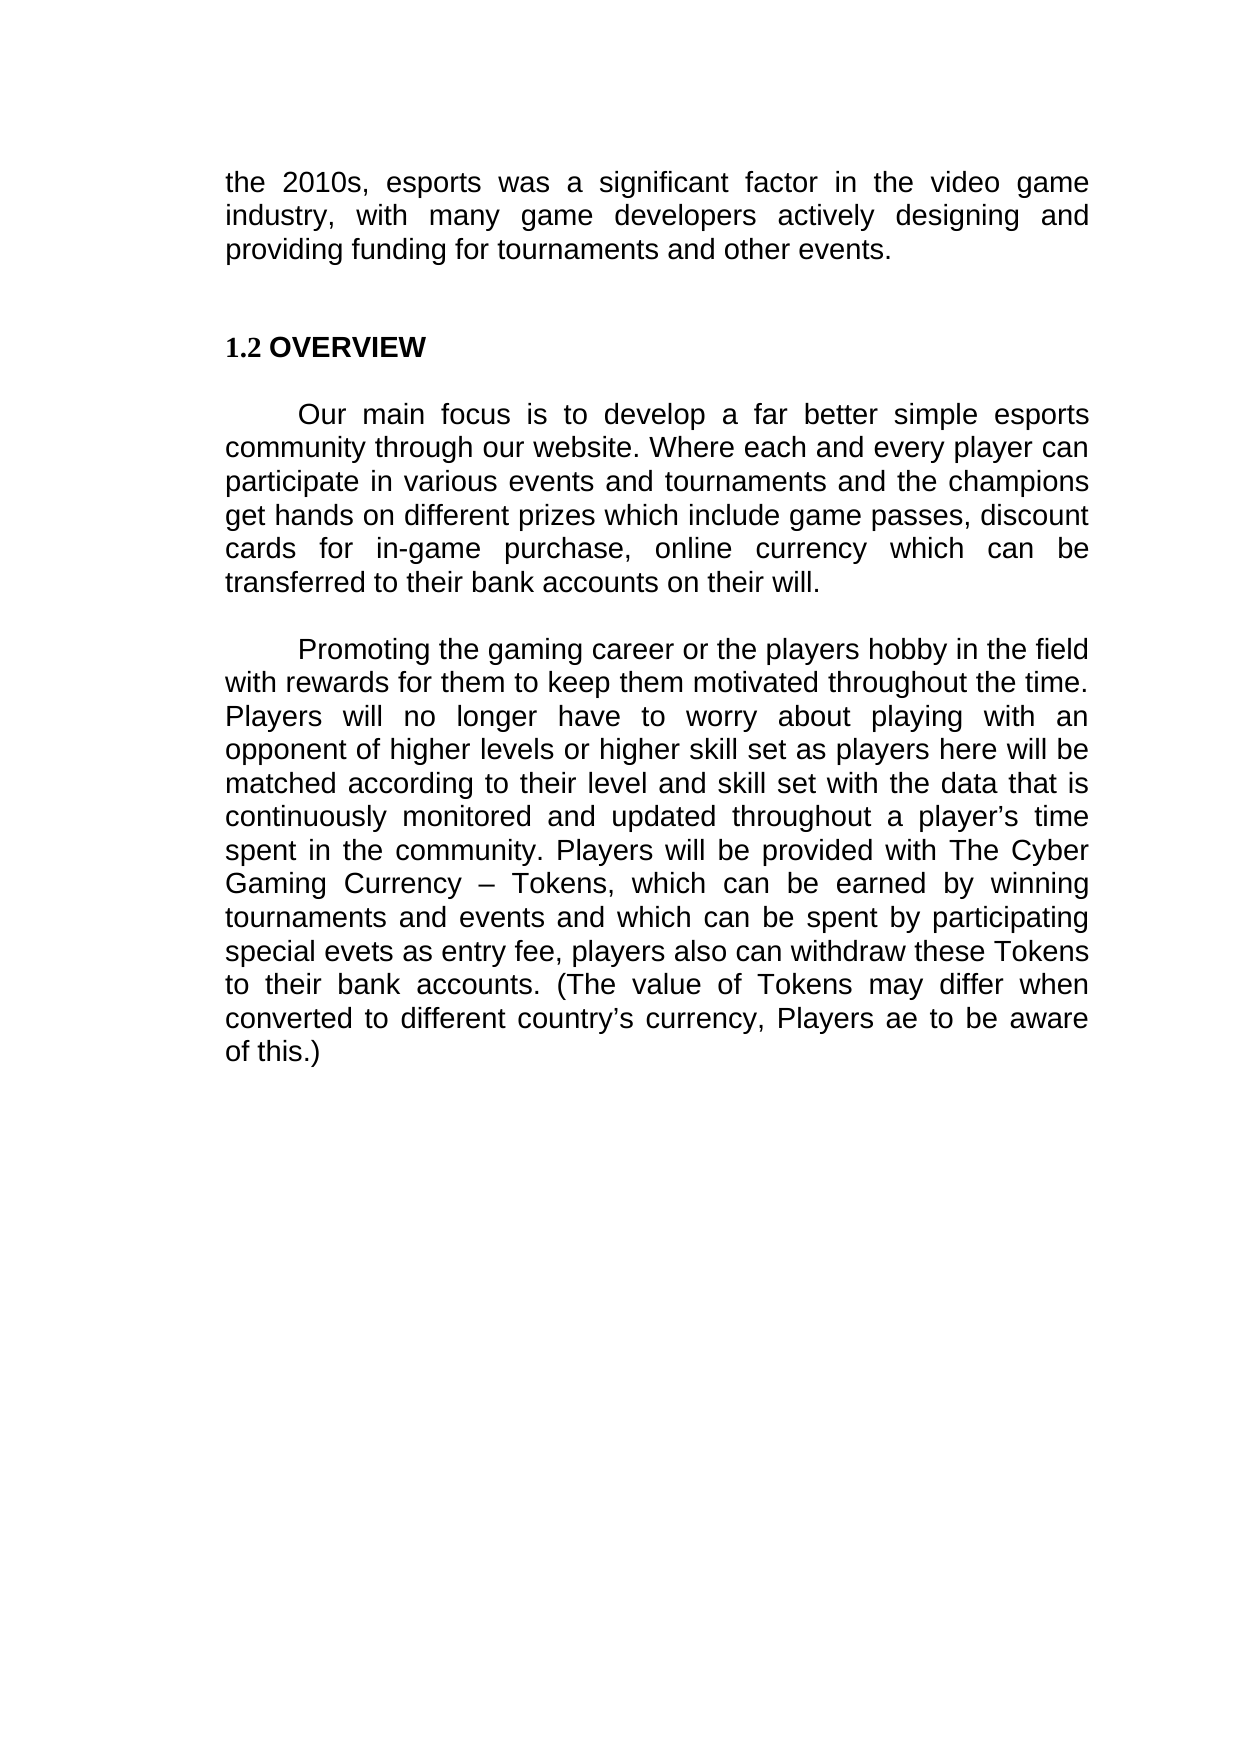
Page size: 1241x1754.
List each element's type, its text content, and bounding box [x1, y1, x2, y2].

text Our main focus is to develop a far better simple esports community through our website. Where each and every player can participate in various events and tournaments and the champions get hands on different prizes which include game passes, discount cards for in-game purchase, online currency which can be transferred to their bank accounts on their will. [225, 397, 1091, 598]
subtitle OVERVIEW [225, 329, 1091, 363]
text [225, 164, 1091, 265]
text Promoting the gaming career or the players hobby in the field with rewards for them to keep them motivated throughout the time. Players will no longer have to worry about playing with an opponent of higher levels or higher skill set as players here will be matched according to their level and skill set with the data that is continuously monitored and updated throughout a player’s time spent in the community. Players will be provided with The Cyber Gaming Currency – Tokens, which can be earned by winning tournaments and events and which can be spent by participating special evets as entry fee, players also can withdraw these Tokens to their bank accounts. (The value of Tokens may differ when converted to different country’s currency, Players ae to be aware of this.) [225, 632, 1091, 1068]
